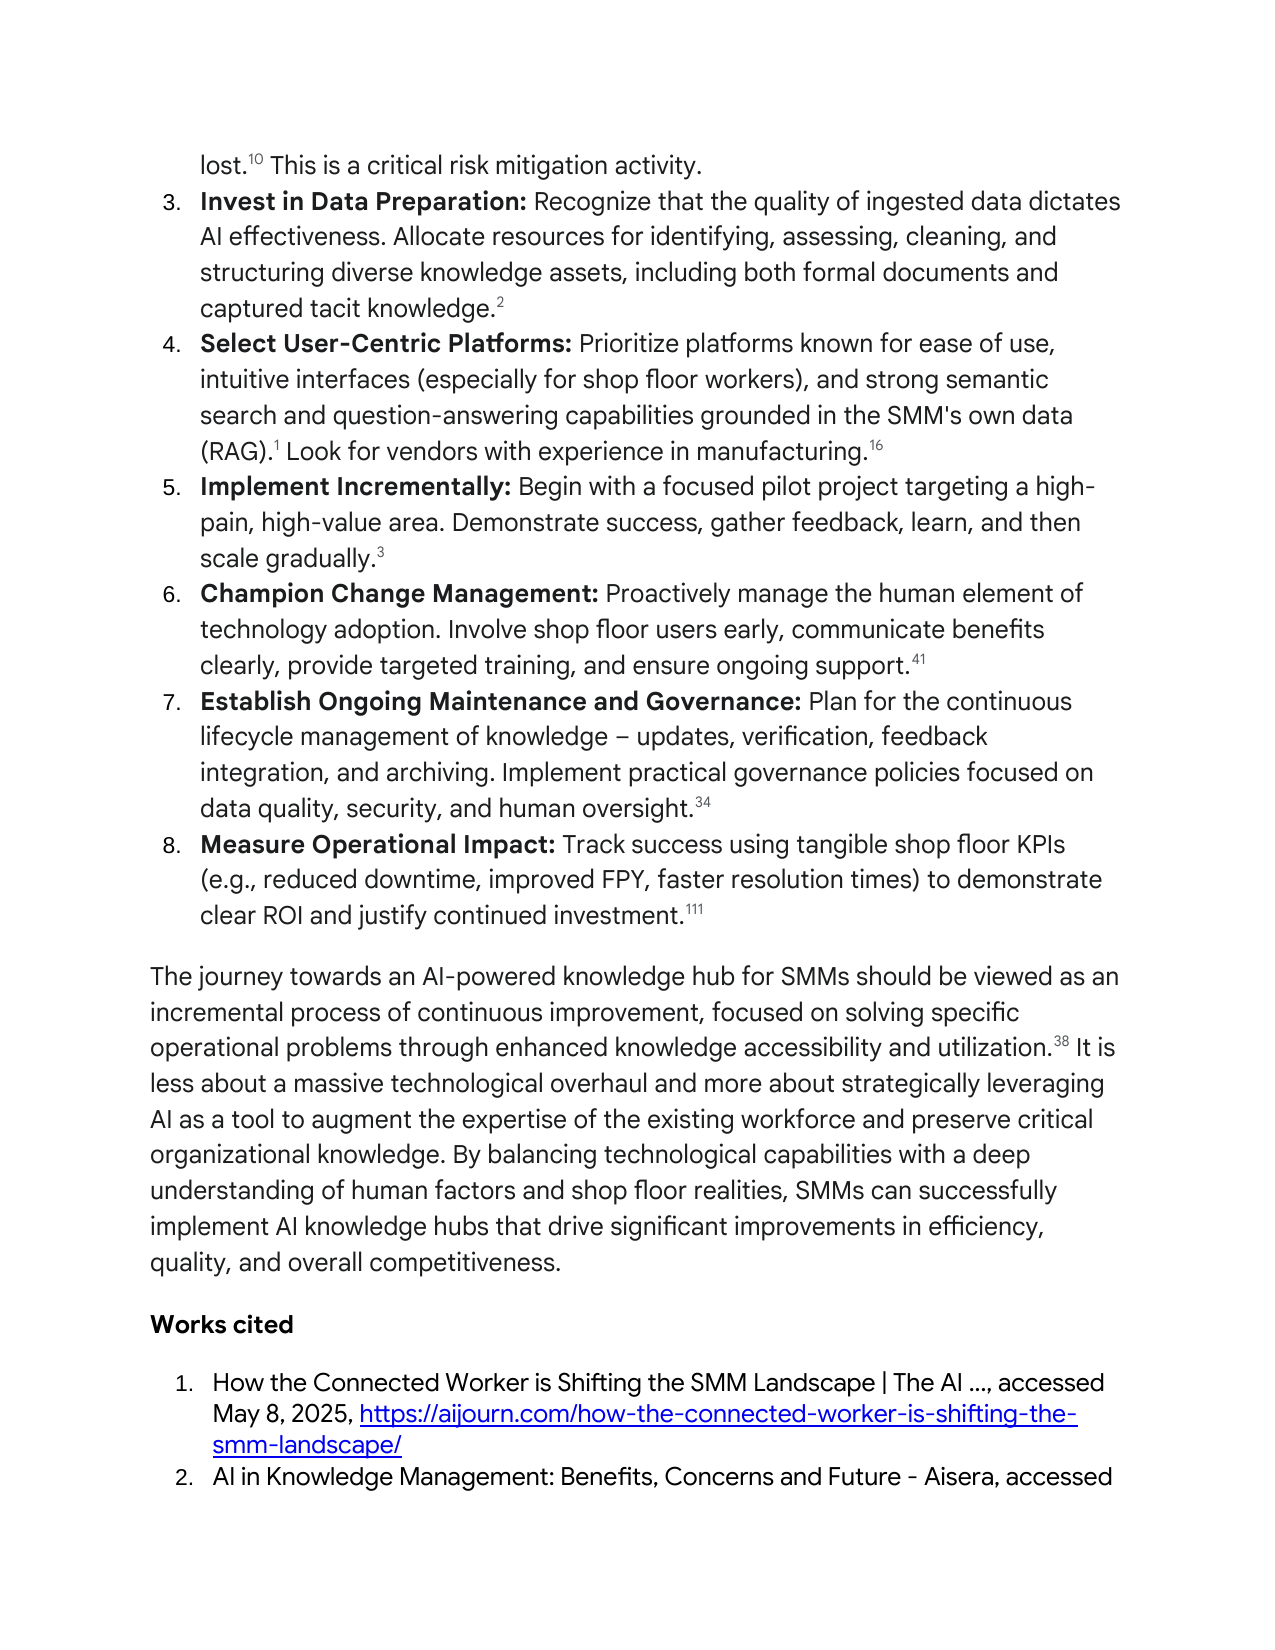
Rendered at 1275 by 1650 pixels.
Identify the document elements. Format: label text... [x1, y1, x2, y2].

list Select User-Centric Platforms: Prioritize platforms known for ease of use, intuitive interfaces (especially for shop floor workers), and strong semantic search and question-answering capabilities grounded in the SMM's own data (RAG).1 Look for vendors with experience in manufacturing.16 [162, 329, 1125, 467]
list Implement Incrementally: Begin with a focused pilot project targeting a high-pain, high-value area. Demonstrate success, gather feedback, learn, and then scale gradually.3 [162, 472, 1125, 574]
list Champion Change Management: Proactively manage the human element of technology adoption. Involve shop floor users early, communicate benefits clearly, provide targeted training, and ensure ongoing support.41 [162, 579, 1125, 682]
list Establish Ongoing Maintenance and Governance: Plan for the continuous lifecycle management of knowledge – updates, verification, feedback integration, and archiving. Implement practical governance policies focused on data quality, security, and human oversight.34 [162, 686, 1125, 824]
subtitle Works cited [150, 1309, 1125, 1341]
list How the Connected Worker is Shifting the SMM Landscape | The AI ..., accessed May 8, 2025, https://aijourn.com/how-the-connected-worker-is-shifting-the-smm-landscape/ [175, 1367, 1125, 1461]
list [162, 150, 1125, 181]
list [175, 1461, 1125, 1492]
list Invest in Data Preparation: Recognize that the quality of ingested data dictates AI effectiveness. Allocate resources for identifying, assessing, cleaning, and structuring diverse knowledge assets, including both formal documents and captured tacit knowledge.2 [162, 186, 1125, 324]
list Measure Operational Impact: Track success using tangible shop floor KPIs (e.g., reduced downtime, improved FPY, faster resolution times) to demonstrate clear ROI and justify continued investment.111 [162, 829, 1125, 932]
text The journey towards an AI-powered knowledge hub for SMMs should be viewed as an incremental process of continuous improvement, focused on solving specific operational problems through enhanced knowledge accessibility and utilization.38 It is less about a massive technological overhaul and more about strategically leveraging AI as a tool to augment the expertise of the existing workforce and preserve critical organizational knowledge. By balancing technological capabilities with a deep understanding of human factors and shop floor realities, SMMs can successfully implement AI knowledge hubs that drive significant improvements in efficiency, quality, and overall competitiveness. [150, 961, 1125, 1278]
